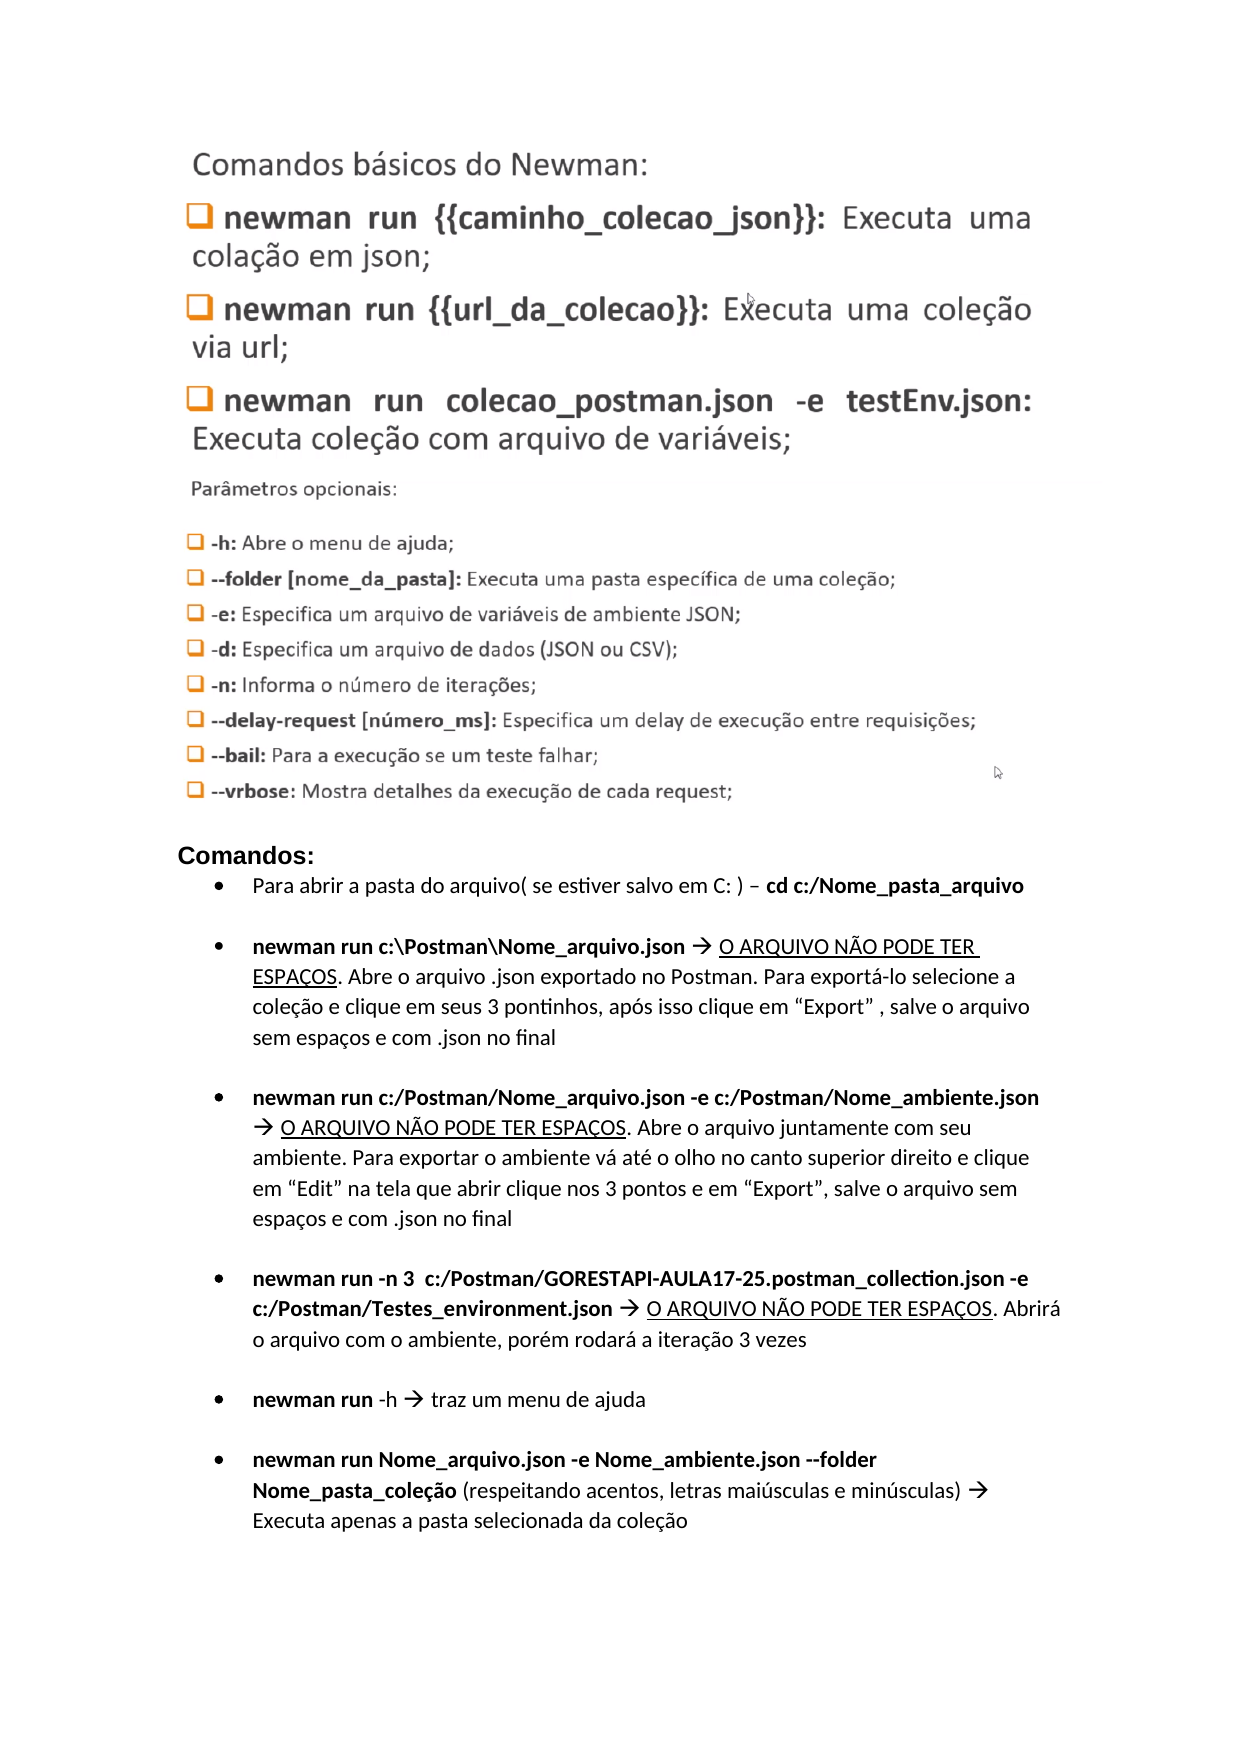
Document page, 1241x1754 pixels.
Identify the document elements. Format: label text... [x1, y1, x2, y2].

subtitle Comandos: [177, 841, 1063, 869]
picture [177, 481, 1110, 822]
list newman run c:/Postman/Nome_arquivo.json -e c:/Postman/Nome_ambiente.json O ARQUIVO NÃO PODE TER ESPAÇOS. Abre o arquivo juntamente com seu ambiente. Para exportar o ambiente vá até o olho no canto superior direito e clique em “Edit” na tela que abrir clique nos 3 pontos e em “Export”, salve o arquivo sem espaços e com .json no final [215, 1083, 1063, 1232]
list Para abrir a pasta do arquivo( se estiver salvo em C: ) – cd c:/Nome_pasta_arquivo [215, 872, 1063, 900]
list newman run -n 3 c:/Postman/GORESTAPI-AULA17-25.postman_collection.json -e c:/Postman/Testes_environment.json O ARQUIVO NÃO PODE TER ESPAÇOS. Abrirá o arquivo com o ambiente, porém rodará a iteração 3 vezes [215, 1264, 1063, 1353]
list newman run -h traz um menu de ajuda [215, 1385, 1063, 1413]
picture [177, 147, 1063, 463]
list newman run c:\Postman\Nome_arquivo.json O ARQUIVO NÃO PODE TER ESPAÇOS. Abre o arquivo .json exportado no Postman. Para exportá-lo selecione a coleção e clique em seus 3 pontinhos, após isso clique em “Export” , salve o arquivo sem espaços e com .json no final [215, 932, 1063, 1051]
list newman run Nome_arquivo.json -e Nome_ambiente.json --folder Nome_pasta_coleção (respeitando acentos, letras maiúsculas e minúsculas) Executa apenas a pasta selecionada da coleção [215, 1446, 1063, 1534]
